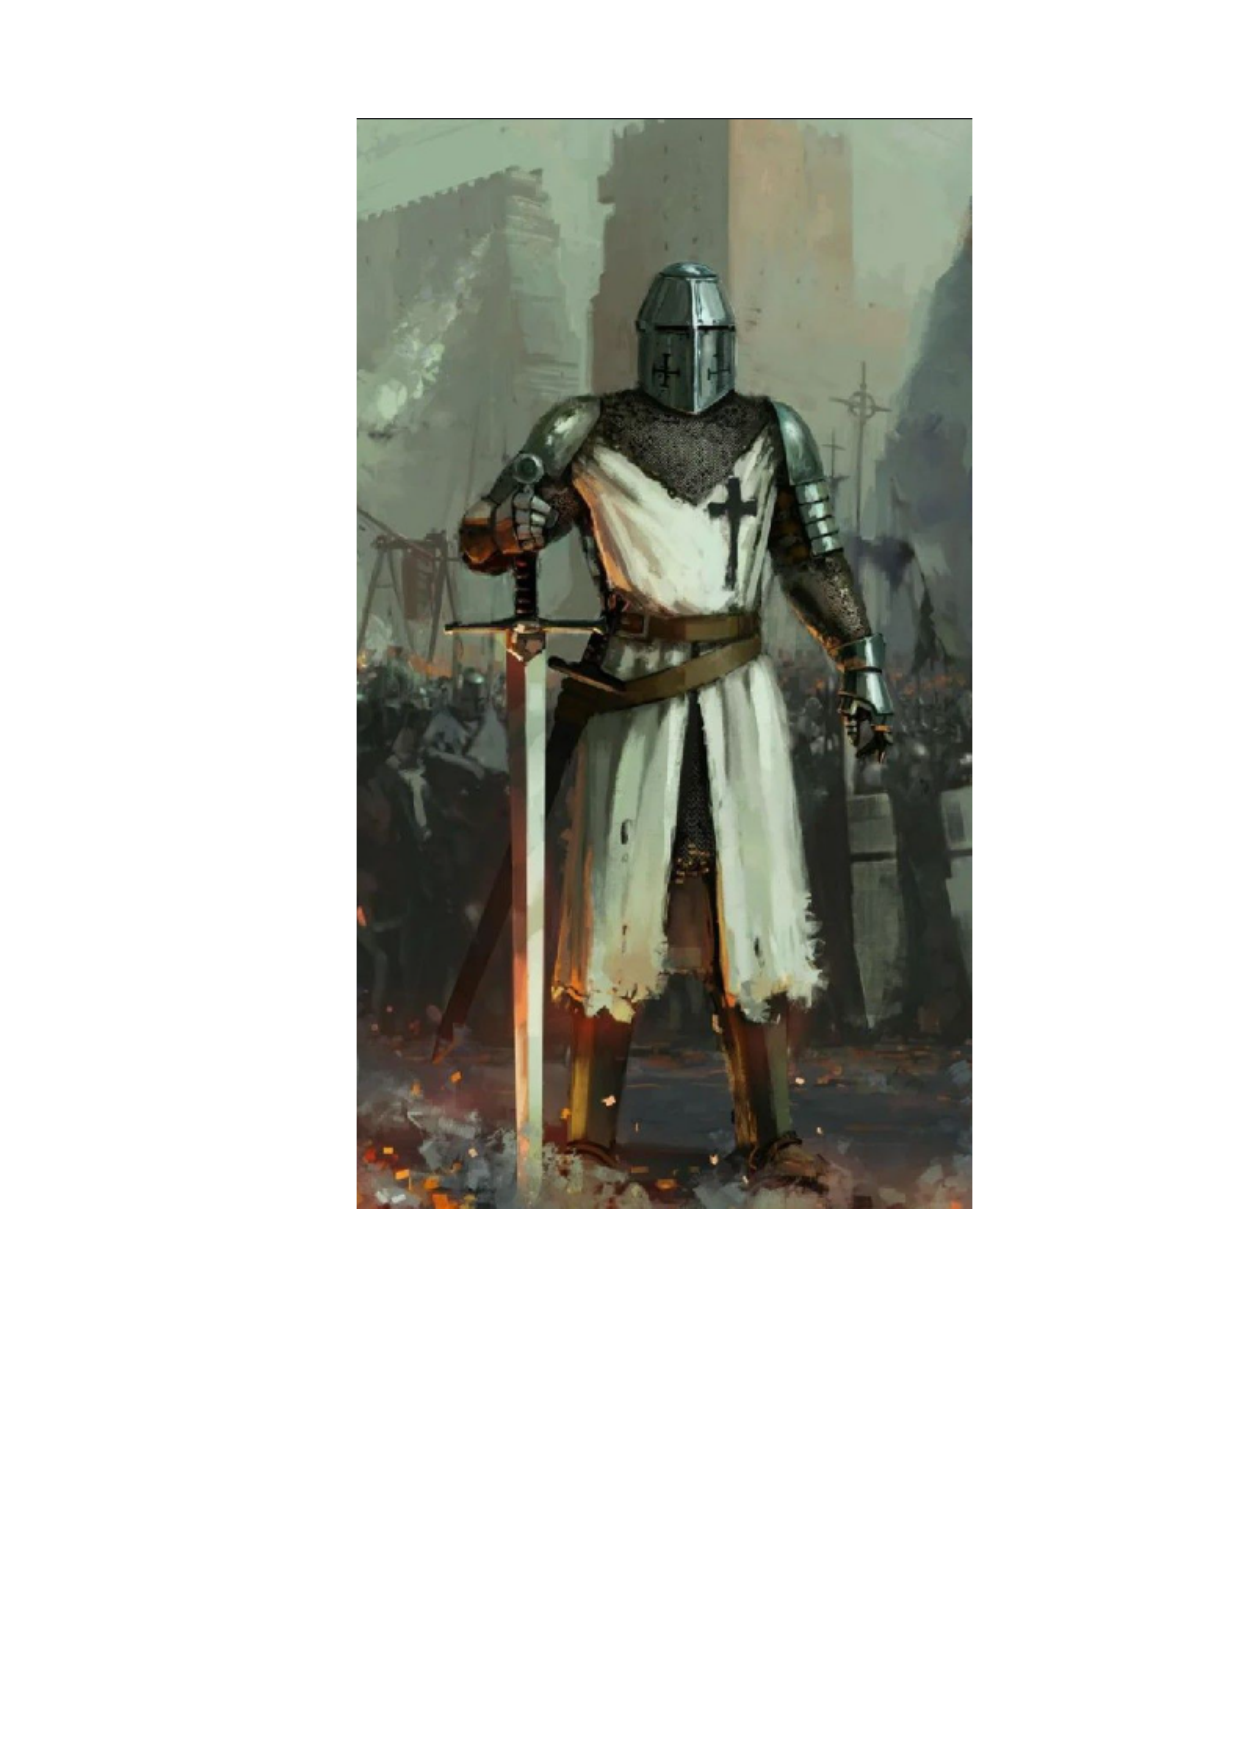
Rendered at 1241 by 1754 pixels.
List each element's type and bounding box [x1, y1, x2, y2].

picture [356, 118, 973, 1209]
